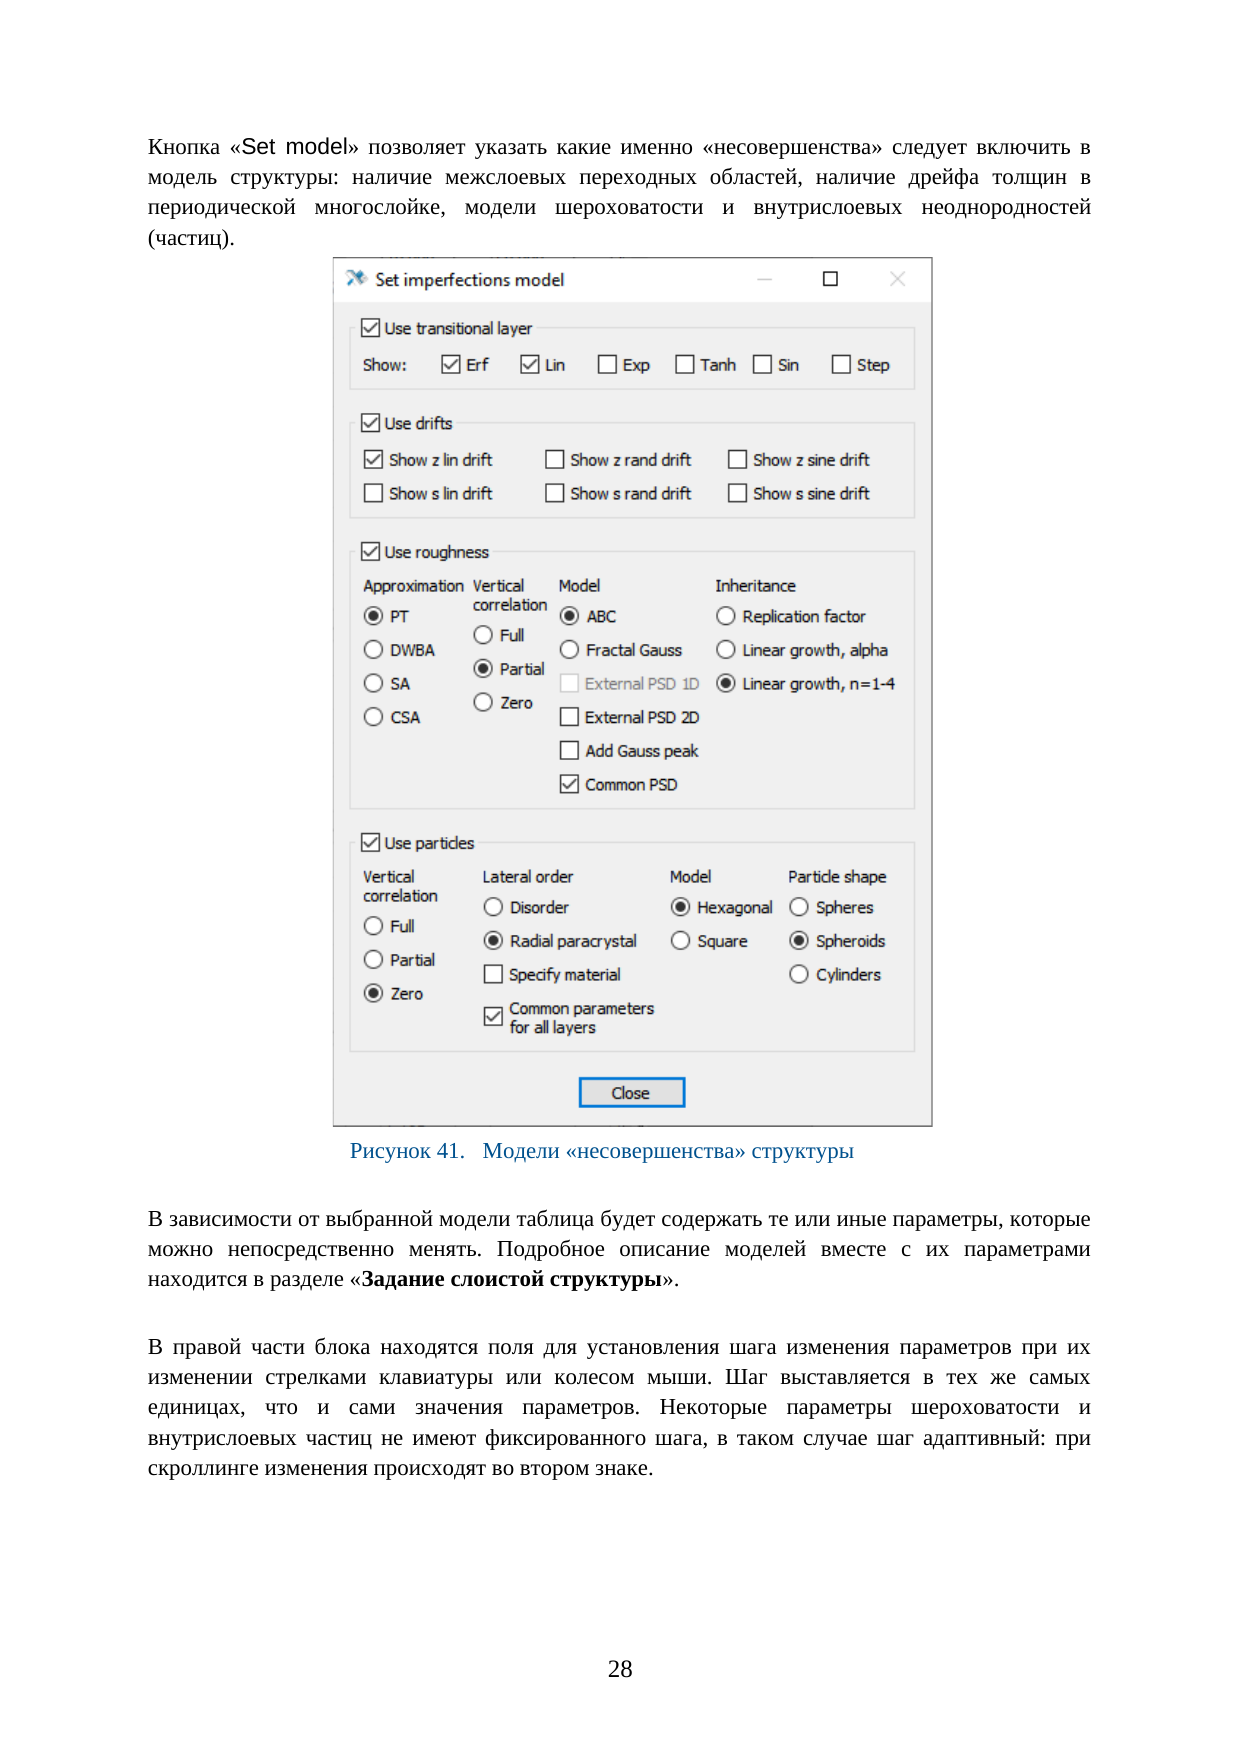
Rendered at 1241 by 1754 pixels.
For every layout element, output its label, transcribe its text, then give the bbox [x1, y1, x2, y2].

text В правой части блока находятся поля для установления шага изменения параметров при их изменении стрелками клавиатуры или колесом мыши. Шаг выставляется в тех же самых единицах, что и сами значения параметров. Некоторые параметры шероховатости и внутрислоевых частиц не имеют фиксированного шага, в таком случае шаг адаптивный: при скроллинге изменения происходят во втором знаке. [148, 1333, 1093, 1480]
picture [332, 257, 933, 1127]
text В зависимости от выбранной модели таблица будет содержать те или иные параметры, которые можно непосредственно менять. Подробное описание моделей вместе с их параметрами находится в разделе «Задание слоистой структуры». [148, 1205, 1093, 1292]
text Кнопка «Set model» позволяет указать какие именно «несовершенства» следует включить в модель структуры: наличие межслоевых переходных областей, наличие дрейфа толщин в периодической многослойке, модели шероховатости и внутрислоевых неоднородностей (частиц). [148, 133, 1093, 250]
